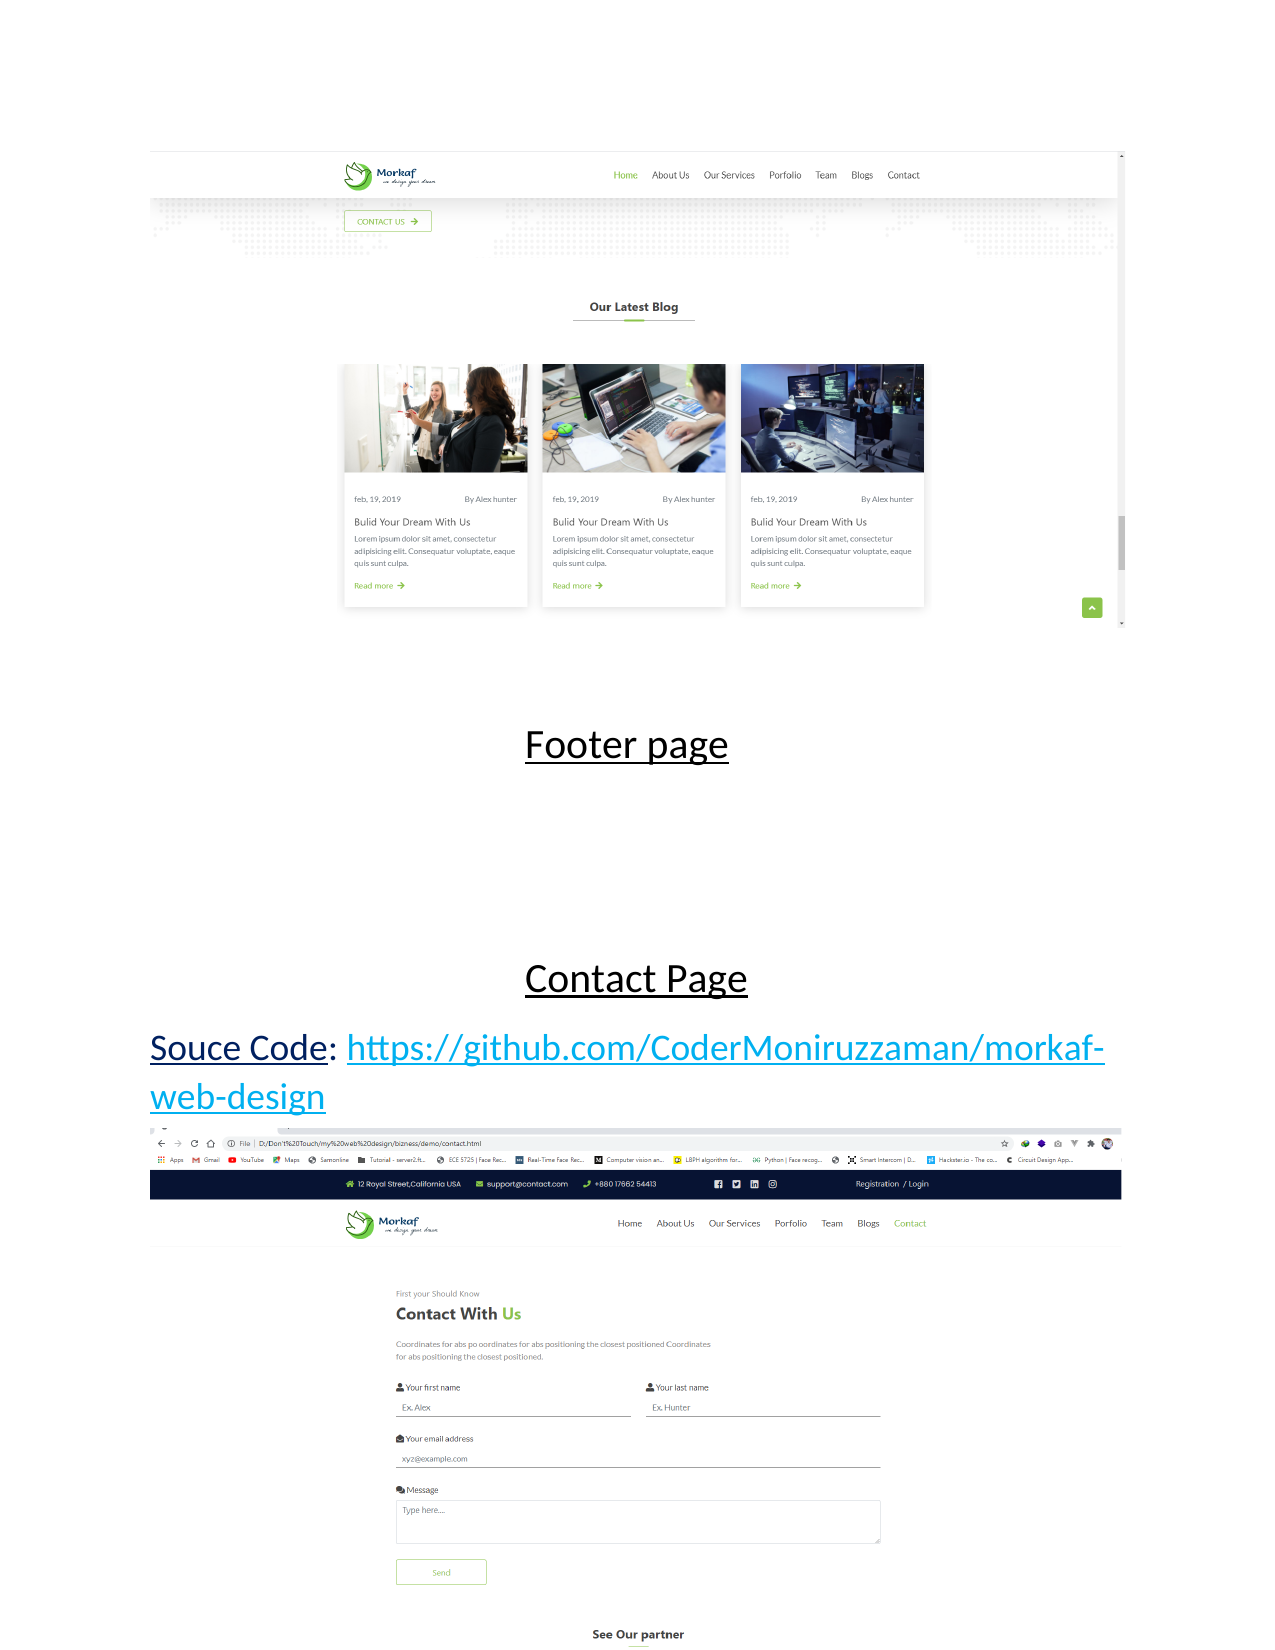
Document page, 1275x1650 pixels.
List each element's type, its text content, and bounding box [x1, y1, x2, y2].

text Contact Page [430, 952, 1125, 1003]
picture [150, 1128, 1122, 1648]
text Souce Code: https://github.com/CoderMoniruzzaman/morkaf-web-design [150, 1023, 1125, 1119]
text Footer page [430, 718, 1125, 769]
picture [150, 150, 1125, 628]
